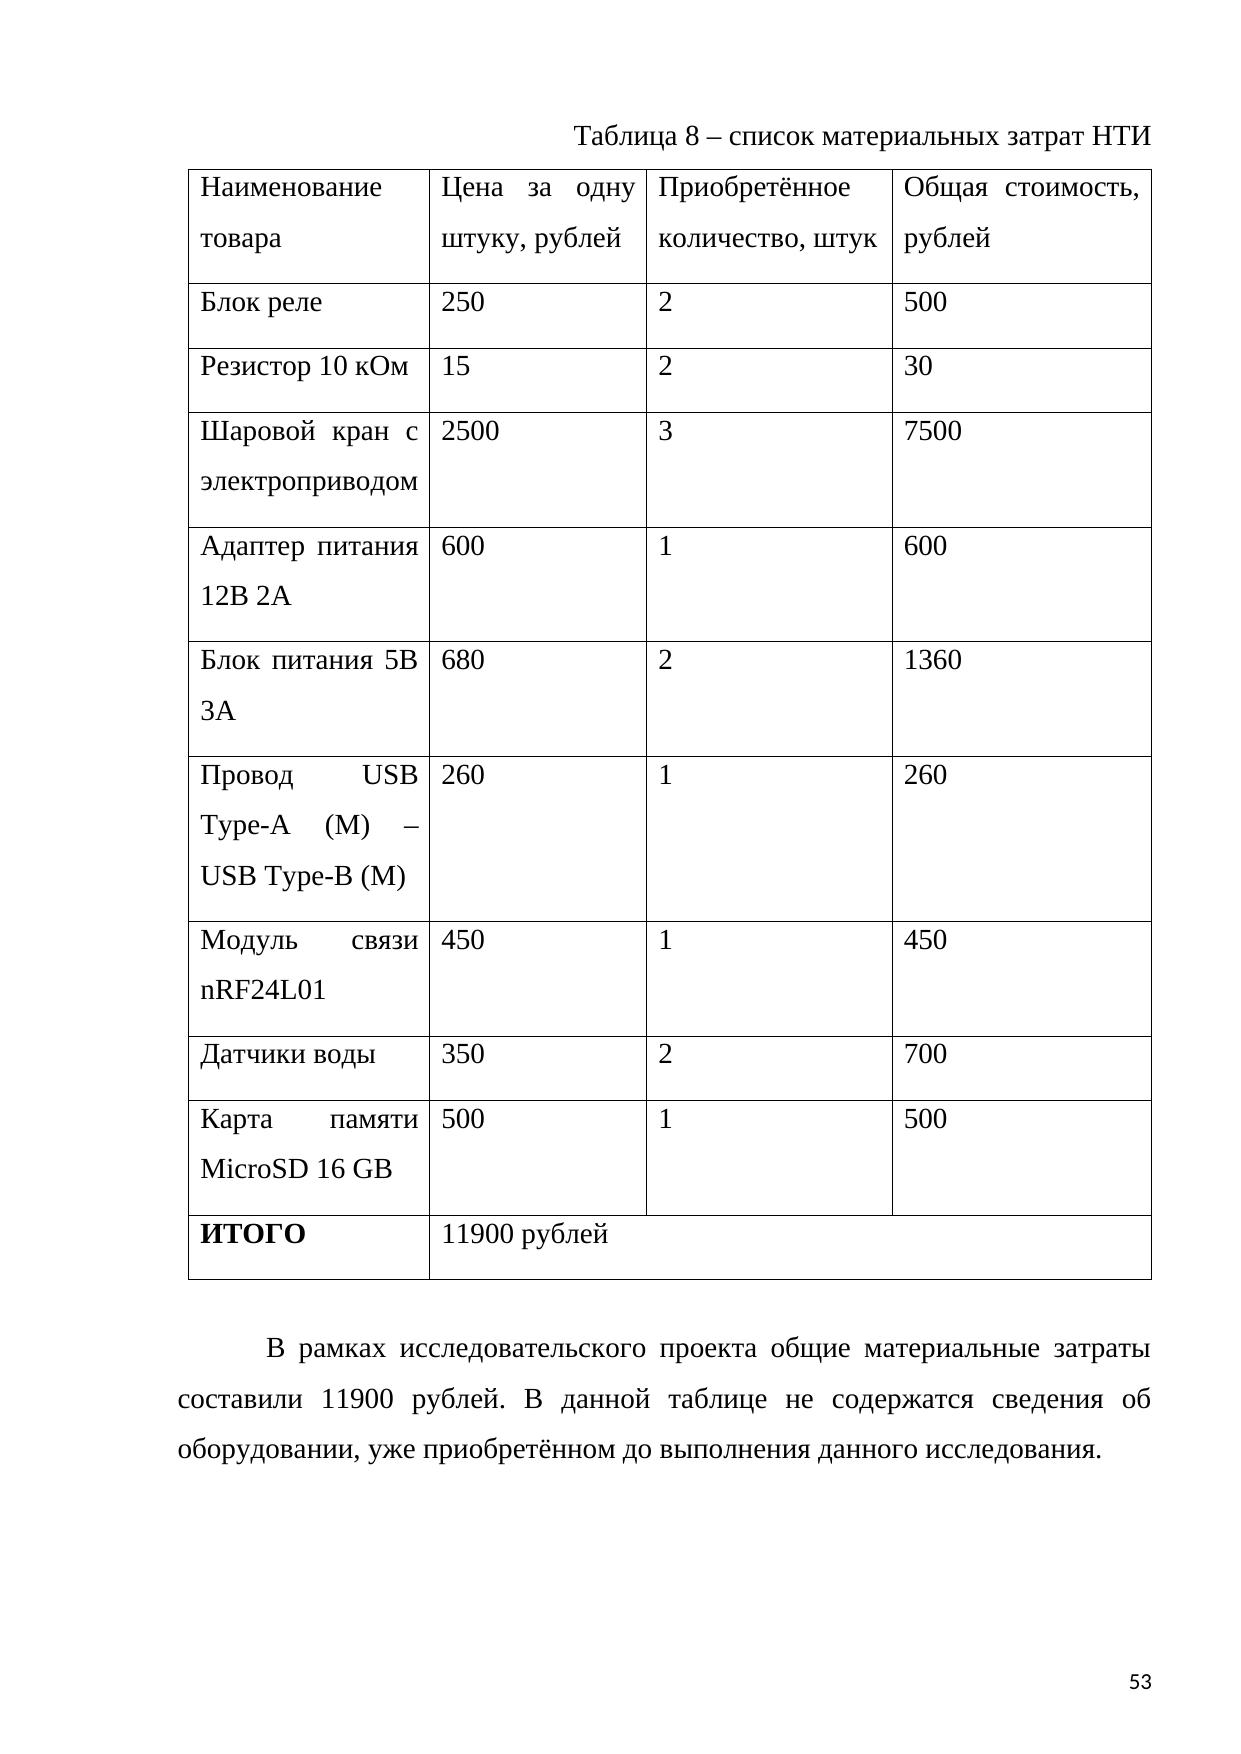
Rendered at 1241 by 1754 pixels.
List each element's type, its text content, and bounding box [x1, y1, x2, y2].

table_cell 260 [430, 757, 646, 921]
table_cell 500 [893, 1101, 1151, 1215]
table_cell 15 [430, 349, 646, 412]
table_cell 3 [647, 413, 892, 527]
table_cell 500 [893, 284, 1151, 347]
table_cell 2 [647, 284, 892, 347]
table_cell 260 [893, 757, 1151, 921]
table_cell Карта памяти MicroSD 16 GB [189, 1101, 429, 1215]
table_cell 1 [647, 1101, 892, 1215]
table_cell Датчики воды [189, 1037, 429, 1100]
table_cell 2 [647, 1037, 892, 1100]
table_cell 2500 [430, 413, 646, 527]
table_cell 700 [893, 1037, 1151, 1100]
table_cell 500 [430, 1101, 646, 1215]
table_cell 2 [647, 642, 892, 756]
table_cell 1 [647, 922, 892, 1036]
table_cell 450 [893, 922, 1151, 1036]
table_cell 7500 [893, 413, 1151, 527]
table_cell 250 [430, 284, 646, 347]
table_cell Модуль связи nRF24L01 [189, 922, 429, 1036]
table_cell ИТОГО [189, 1216, 429, 1279]
table_header Общая стоимость, рублей [893, 170, 1151, 283]
table_cell 600 [893, 528, 1151, 641]
table_cell Блок реле [189, 284, 429, 347]
table_header Наименование товара [189, 170, 429, 283]
table_cell Блок питания 5В 3А [189, 642, 429, 756]
table_header Приобретённое количество, штук [647, 170, 892, 283]
table_cell 1 [647, 757, 892, 921]
table_cell Адаптер питания 12В 2А [189, 528, 429, 641]
table_cell Резистор 10 кОм [189, 349, 429, 412]
table_cell 1360 [893, 642, 1151, 756]
table_cell 680 [430, 642, 646, 756]
text В рамках исследовательского проекта общие материальные затраты составили 11900 рублей. В данной таблице не содержатся сведения об оборудовании, уже приобретённом до выполнения данного исследования. [177, 1330, 1152, 1464]
table_header Цена за одну штуку, рублей [430, 170, 646, 283]
text Таблица 8 – список материальных затрат НТИ [251, 118, 1152, 152]
table_cell 2 [647, 349, 892, 412]
table_cell 600 [430, 528, 646, 641]
table_cell Шаровой кран с электроприводом [189, 413, 429, 527]
table_cell 30 [893, 349, 1151, 412]
table_cell Провод USB Type-A (M) – USB Type-B (M) [189, 757, 429, 921]
table_cell 350 [430, 1037, 646, 1100]
table_cell 1 [647, 528, 892, 641]
table_cell 11900 рублей [430, 1216, 1151, 1279]
table_cell 450 [430, 922, 646, 1036]
